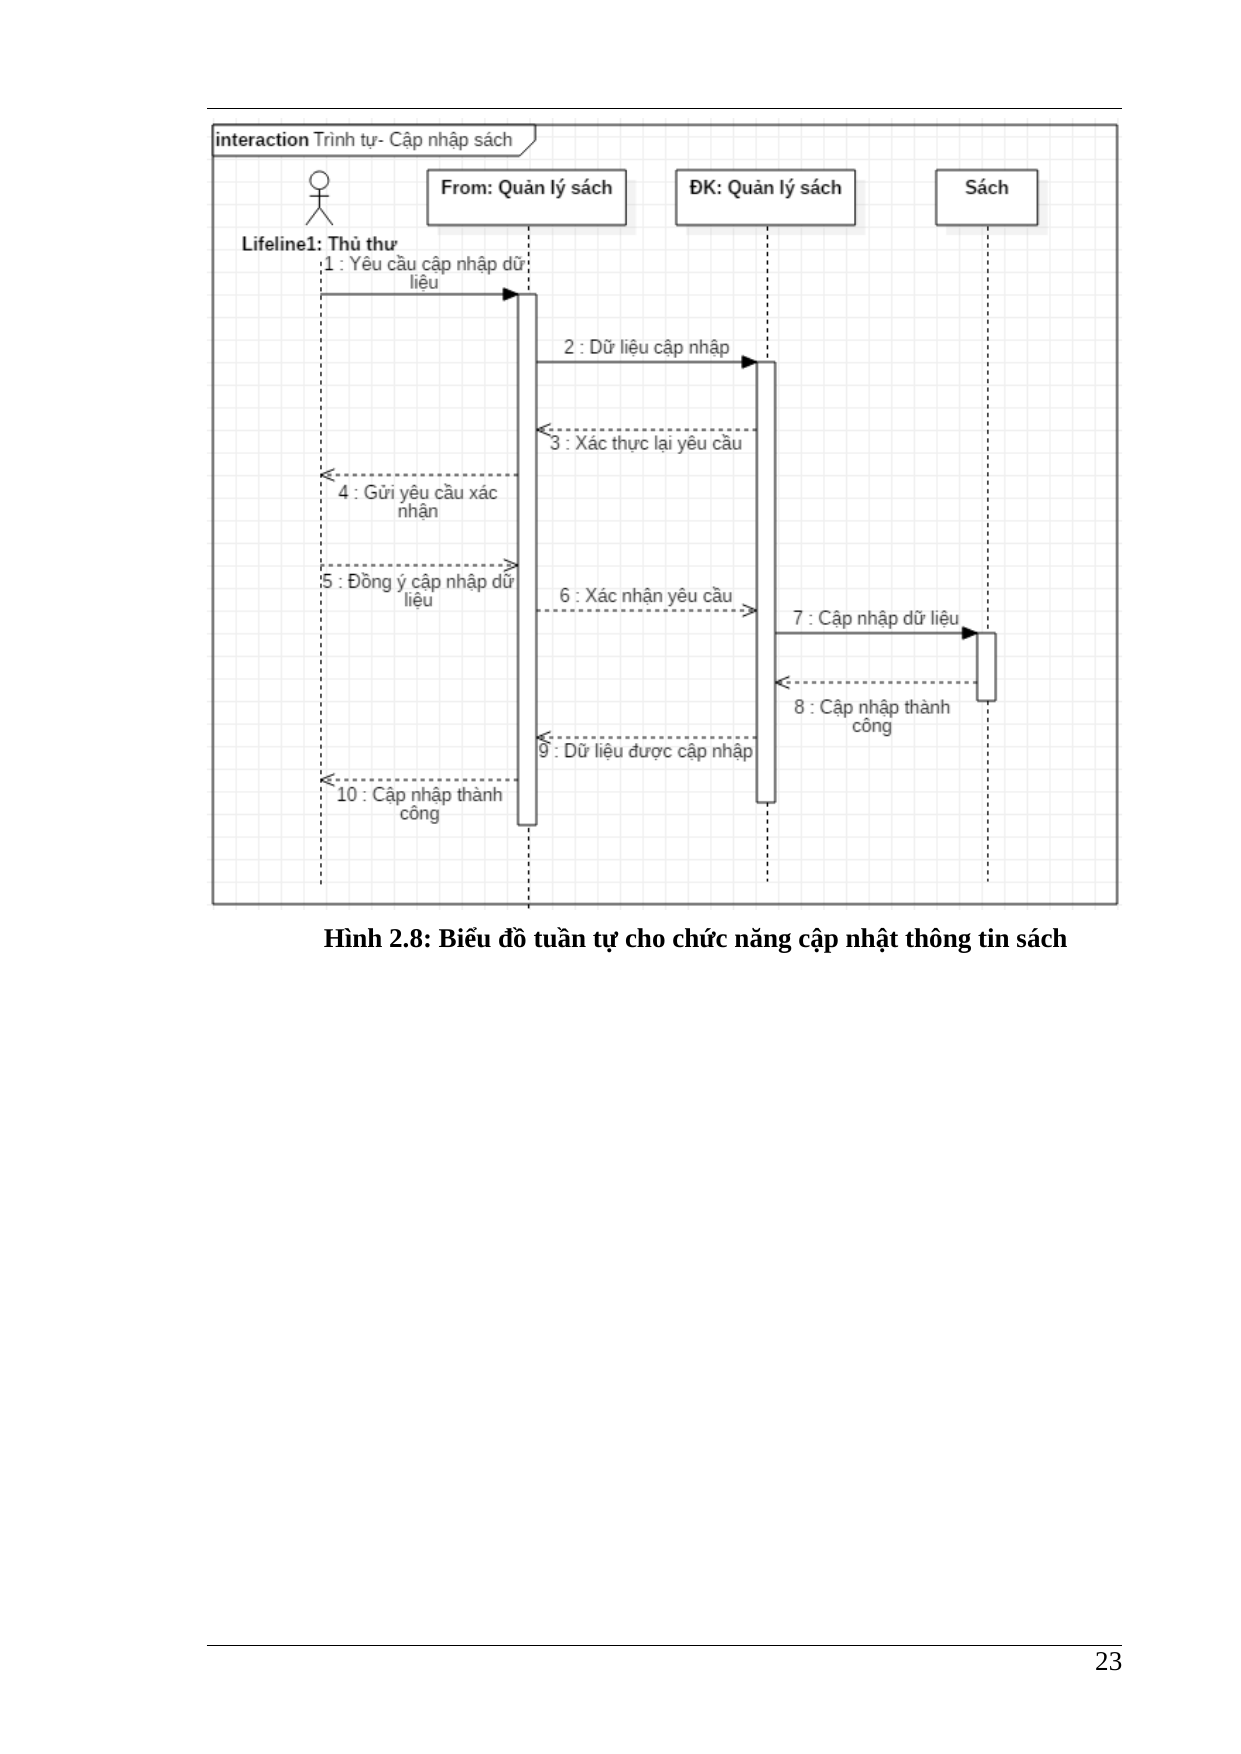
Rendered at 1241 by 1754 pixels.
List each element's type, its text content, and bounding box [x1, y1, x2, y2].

picture [206, 118, 1123, 910]
text Hình 2.8: Biểu đồ tuần tự cho chức năng cập nhật thông tin sách [269, 922, 1122, 953]
